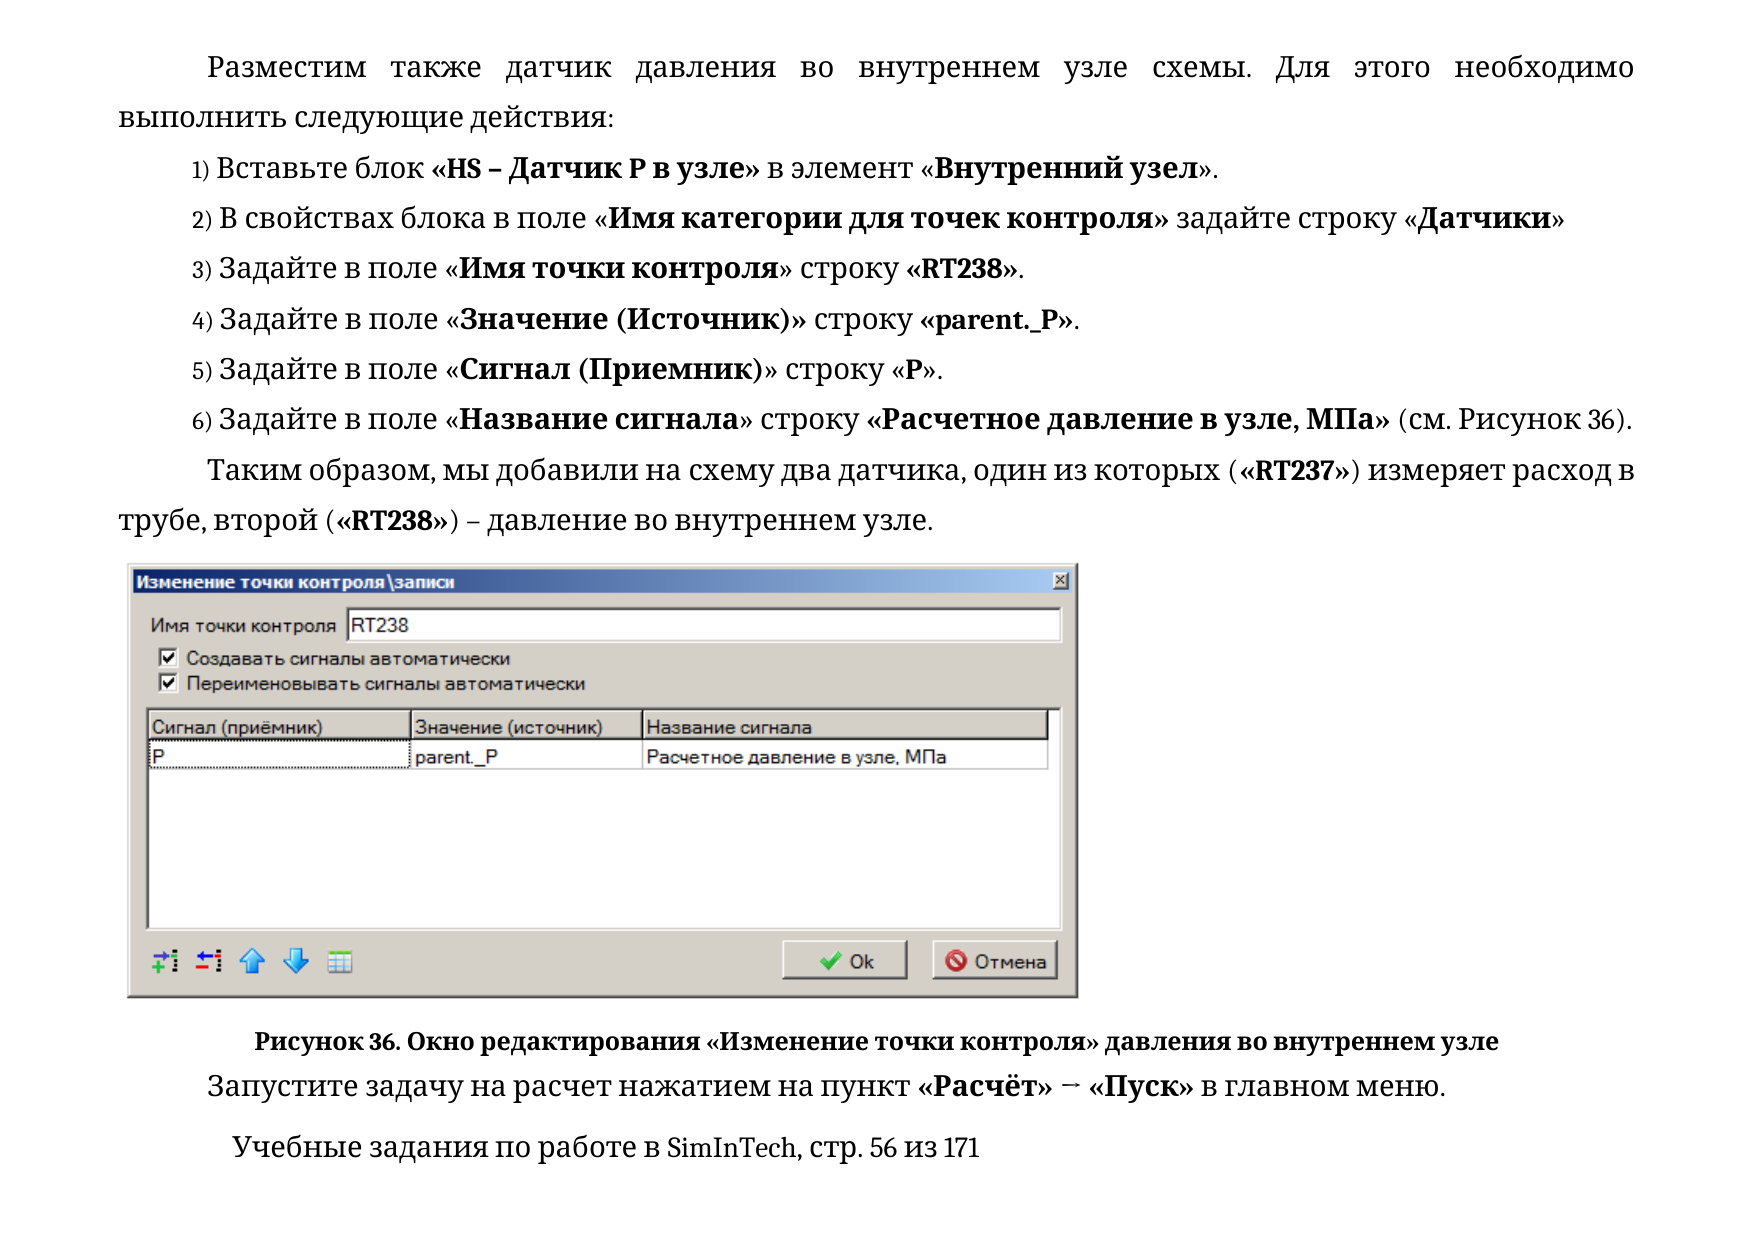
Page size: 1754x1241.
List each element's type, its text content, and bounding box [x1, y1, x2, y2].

text Запустите задачу на расчет нажатием на пункт «Расчёт» → «Пуск» в главном меню. [118, 1071, 1636, 1104]
list Задайте в поле «Сигнал (Приемник)» строку «P». [118, 353, 1636, 387]
text Рисунок 43. Окно редактирования «Изменение точки контроля» давления во внутреннем узле [118, 1027, 1636, 1056]
list Вставьте блок «HS – Датчик P в узле» в элемент «Внутренний узел». [118, 152, 1636, 185]
list Задайте в поле «Значение (Источник)» строку «parent._P». [118, 303, 1636, 336]
picture [118, 554, 1091, 1011]
list В свойствах блока в поле «Имя категории для точек контроля» задайте строку «Датчики» [118, 202, 1636, 236]
text Таким образом, мы добавили на схему два датчика, один из которых («RT237») измеряет расход в трубе, второй («RT238») – давление во внутреннем узле. [118, 454, 1636, 538]
list Задайте в поле «Имя точки контроля» строку «RT238». [118, 252, 1636, 286]
text Разместим также датчик давления во внутреннем узле схемы. Для этого необходимо выполнить следующие действия: [118, 51, 1636, 135]
